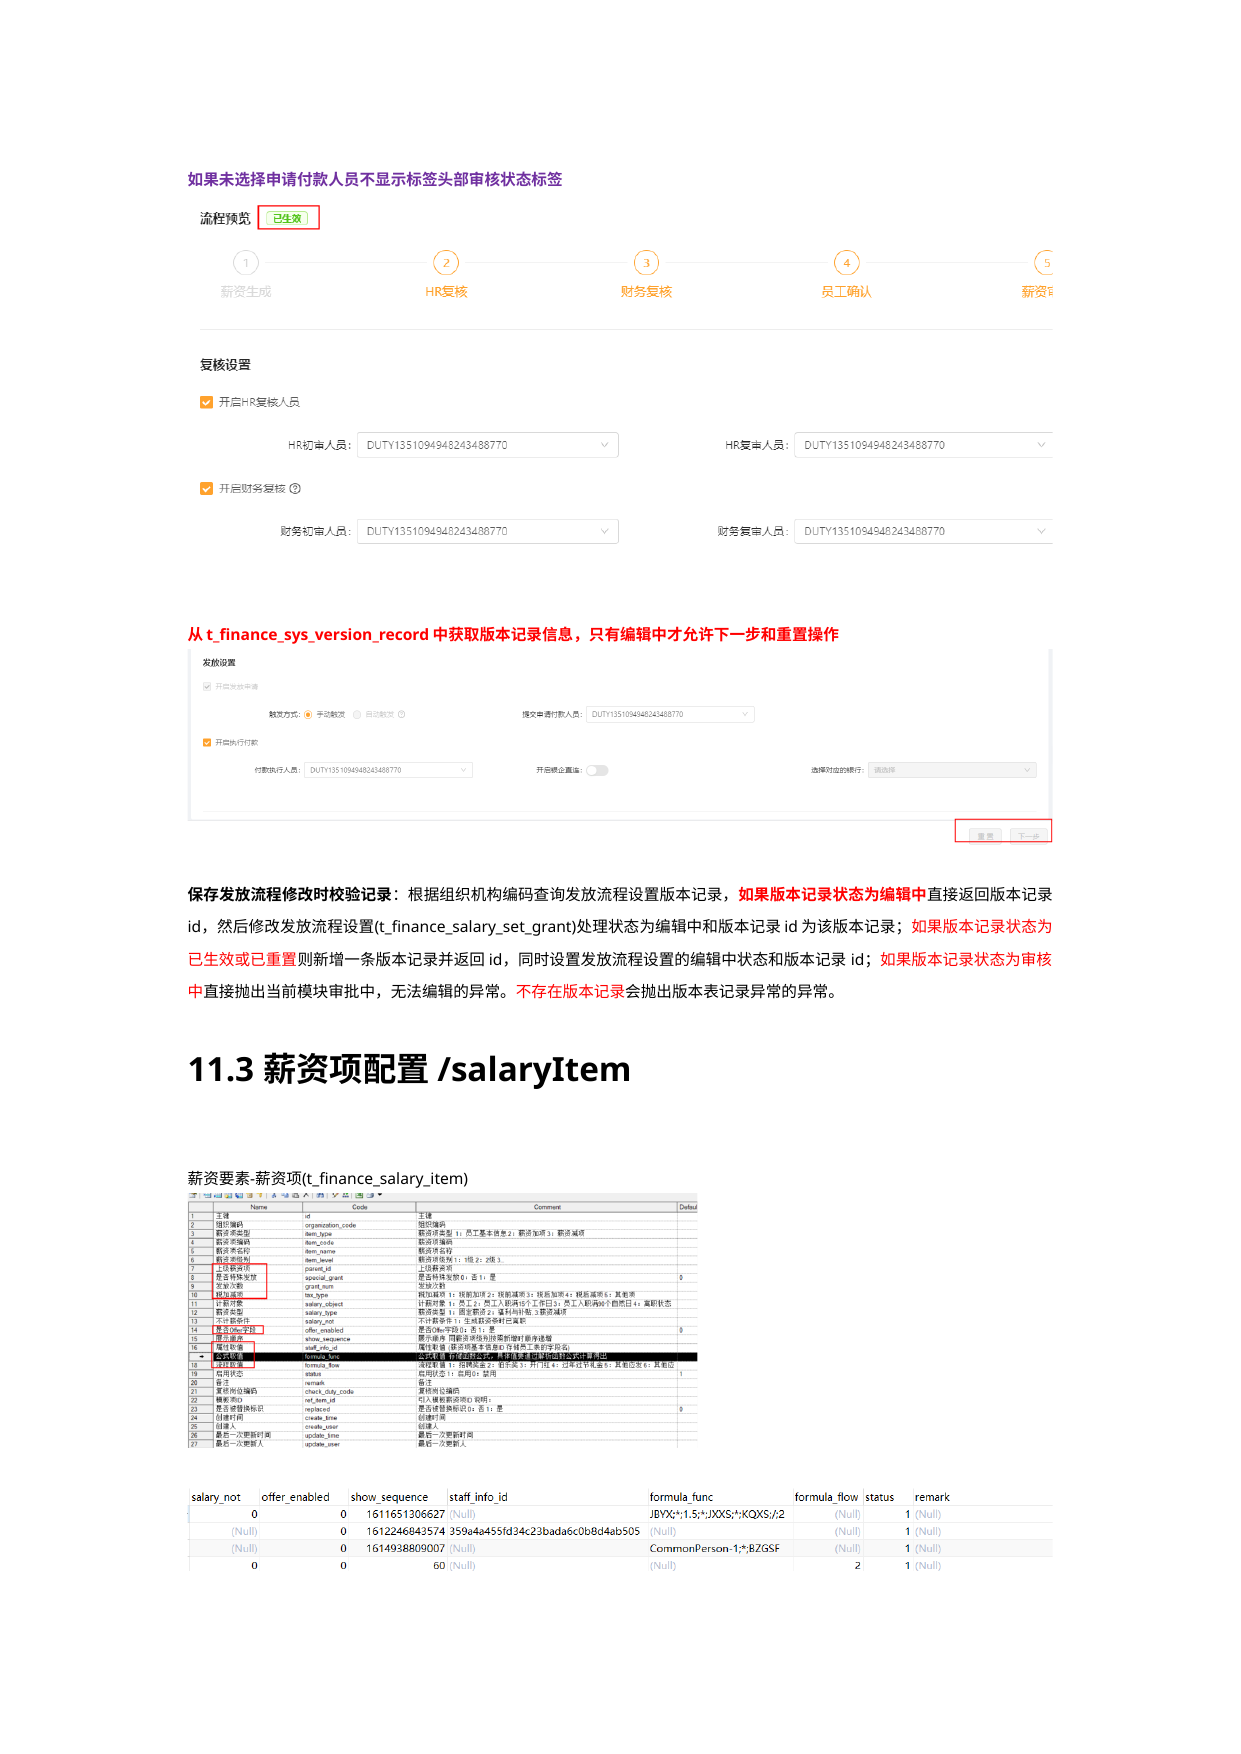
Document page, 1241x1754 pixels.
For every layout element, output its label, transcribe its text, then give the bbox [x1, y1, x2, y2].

picture [187, 1486, 1053, 1571]
text 从t_finance_sys_version_record中获取版本记录信息，只有编辑中才允许下一步和重置操作 [187, 617, 1053, 649]
text 如果未选择申请付款人员不显示标签头部审核状态标签 [187, 162, 1053, 194]
picture [187, 649, 1053, 848]
text 保存发放流程修改时校验记录：根据组织机构编码查询发放流程设置版本记录，如果版本记录状态为编辑中直接返回版本记录id，然后修改发放流程设置(t_finance_salary_set_grant)处理状态为编辑中和版本记录id为该版本记录；如果版本记录状态为已生效或已重置则新增一条版本记录并返回id，同时设置发放流程设置的编辑中状态和版本记录id；如果版本记录状态为审核中直接抛出当前模块审批中，无法编辑的异常。不存在版本记录会抛出版本表记录异常的异常。 [187, 877, 1053, 1007]
text 薪资要素-薪资项(t_finance_salary_item) [187, 1161, 1053, 1194]
picture [187, 194, 1053, 588]
subtitle 11.3 薪资项配置 /salaryItem [187, 1034, 1053, 1099]
picture [187, 1193, 698, 1448]
